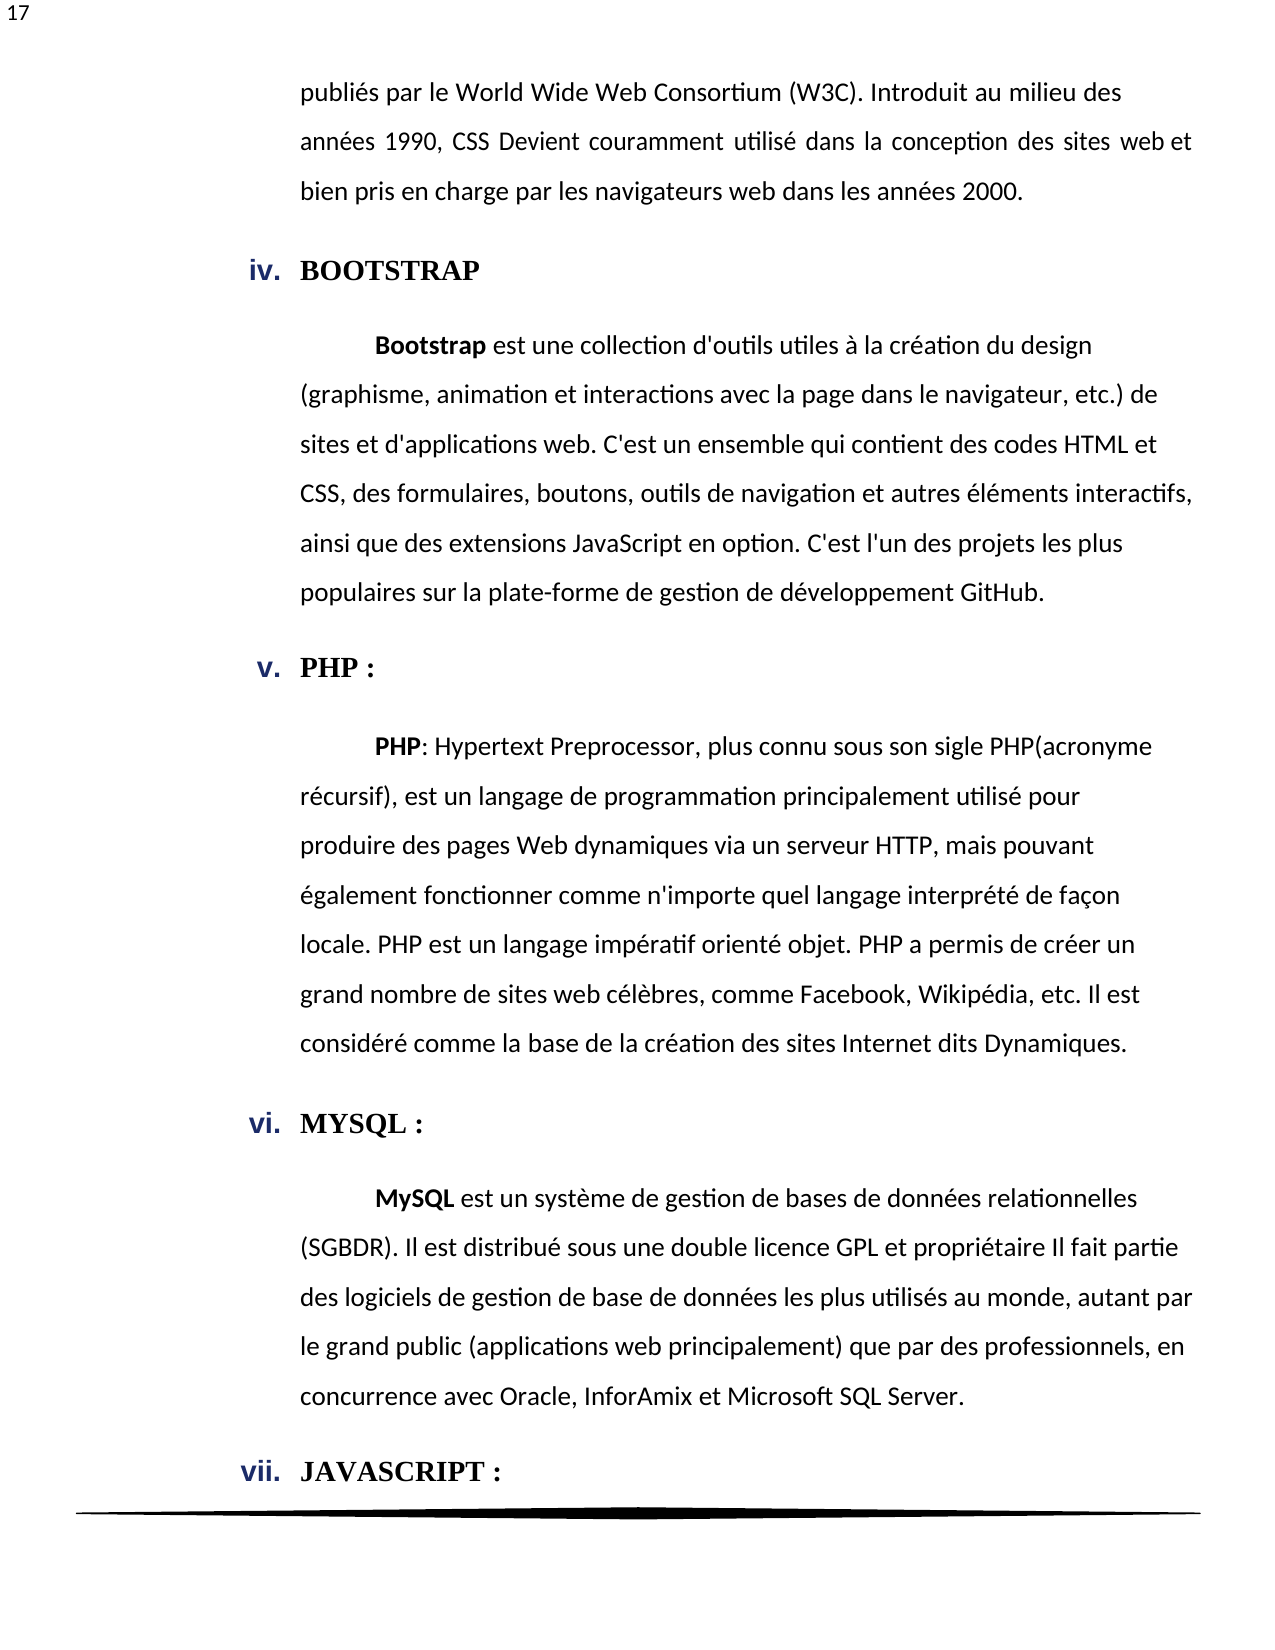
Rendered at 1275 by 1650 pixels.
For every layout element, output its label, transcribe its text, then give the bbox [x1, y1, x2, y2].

subtitle JAVASCRIPT : [240, 1454, 1237, 1487]
subtitle PHP : [257, 650, 1237, 684]
text publiés par le World Wide Web Consortium (W3C). Introduit au milieu des années 1990, CSS Devient couramment utilisé dans la conception des sites web et bien pris en charge par les navigateurs web dans les années 2000. [300, 75, 1196, 207]
subtitle MYSQL : [248, 1106, 1237, 1139]
text PHP: Hypertext Preprocessor, plus connu sous son sigle PHP(acronyme récursif), est un langage de programmation principalement utilisé pour produire des pages Web dynamiques via un serveur HTTP, mais pouvant également fonctionner comme n'importe quel langage interprété de façon locale. PHP est un langage impératif orienté objet. PHP a permis de créer un grand nombre de sites web célèbres, comme Facebook, Wikipédia, etc. Il est considéré comme la base de la création des sites Internet dits Dynamiques. [300, 729, 1182, 1059]
text MySQL est un système de gestion de bases de données relationnelles (SGBDR). Il est distribué sous une double licence GPL et propriétaire Il fait partie des logiciels de gestion de base de données les plus utilisés au monde, autant par le grand public (applications web principalement) que par des professionnels, en concurrence avec Oracle, InforAmix et Microsoft SQL Server. [300, 1181, 1196, 1412]
text Bootstrap est une collection d'outils utiles à la création du design (graphisme, animation et interactions avec la page dans le navigateur, etc.) de sites et d'applications web. C'est un ensemble qui contient des codes HTML et CSS, des formulaires, boutons, outils de navigation et autres éléments interactifs, ainsi que des extensions JavaScript en option. C'est l'un des projets les plus populaires sur la plate-forme de gestion de développement GitHub. [300, 328, 1196, 609]
subtitle BOOTSTRAP [248, 253, 1237, 286]
